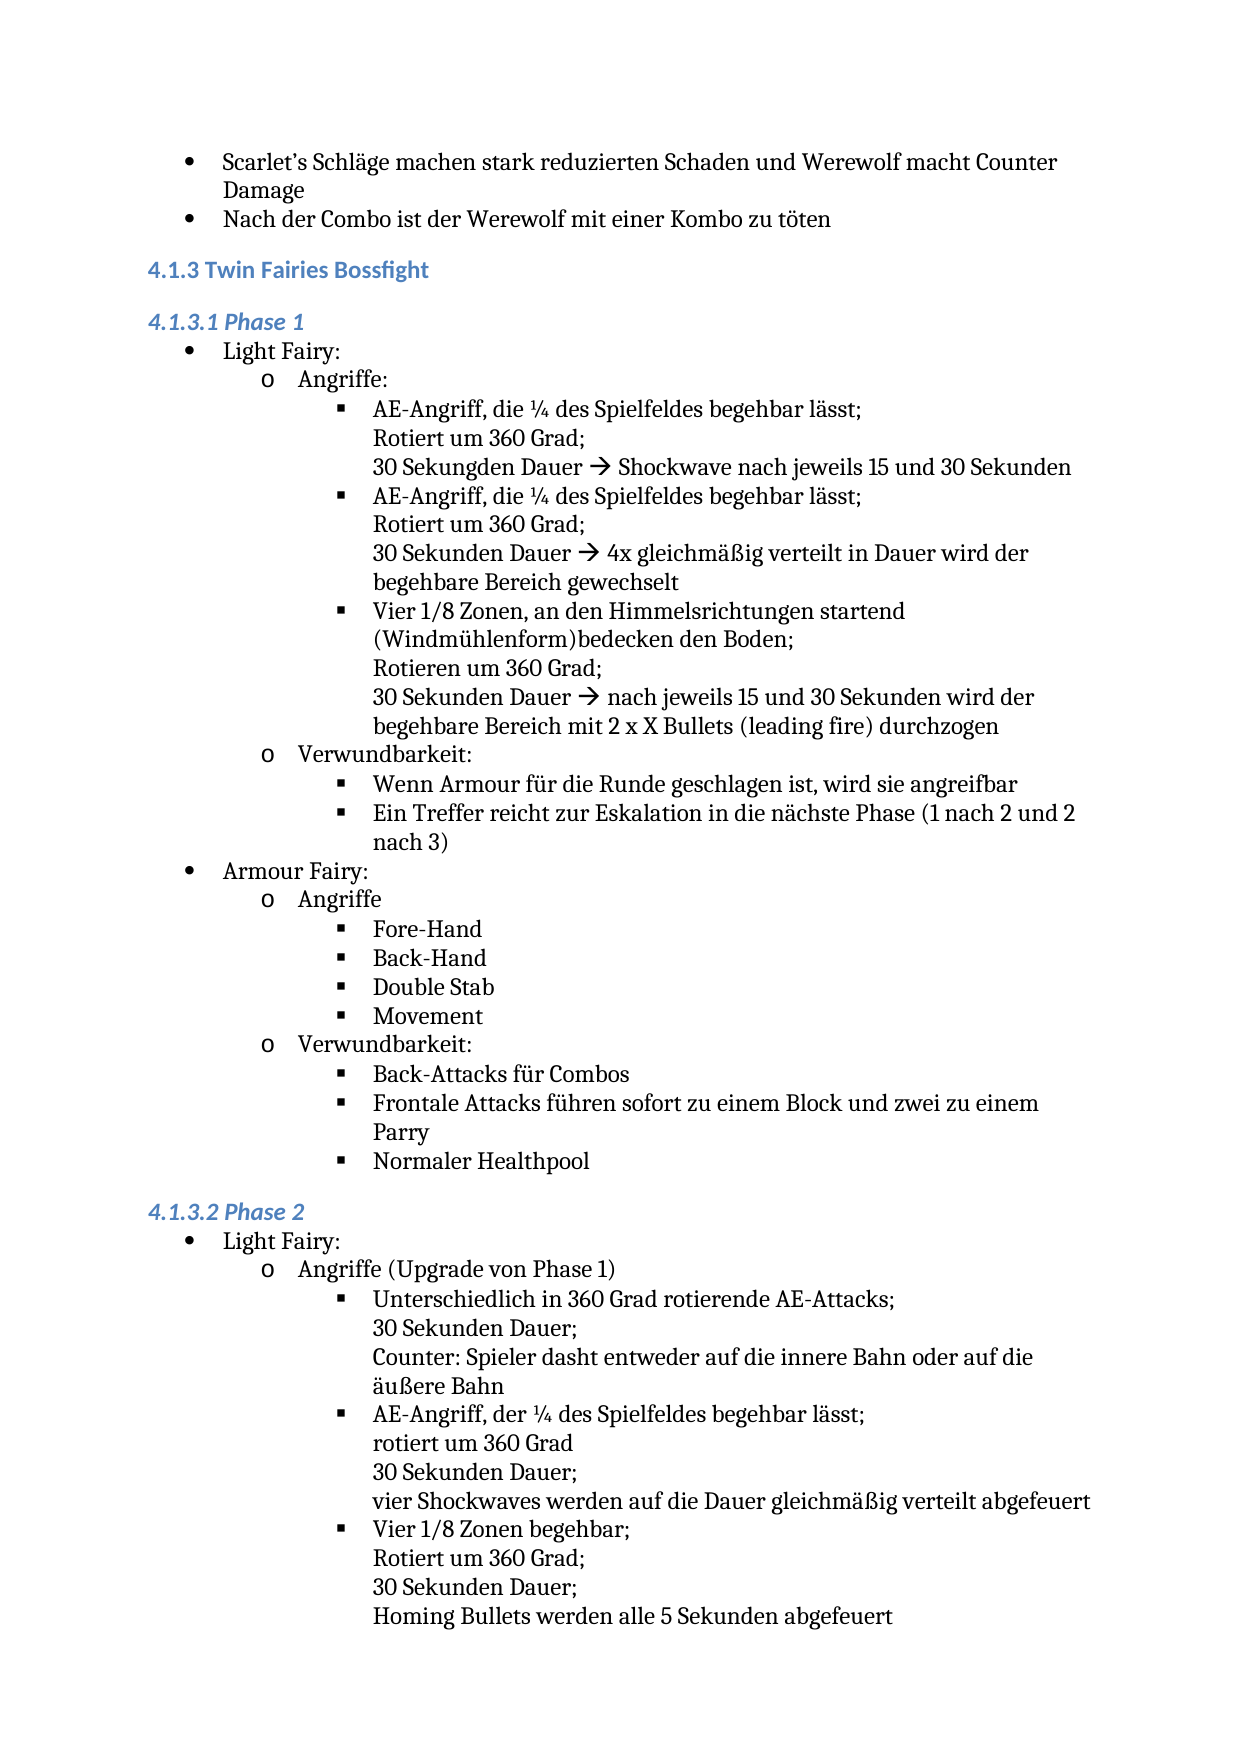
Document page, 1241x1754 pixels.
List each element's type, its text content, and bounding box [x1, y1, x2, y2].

list Verwundbarkeit: [260, 1030, 1093, 1060]
list Light Fairy: [185, 1227, 1093, 1255]
list Angriffe: [260, 365, 1093, 395]
list Fore-Hand [335, 915, 1093, 944]
list Vier 1/8 Zonen begehbar; Rotiert um 360 Grad; 30 Sekunden Dauer; Homing Bullets werden alle 5 Sekunden abgefeuert [335, 1515, 1093, 1630]
list Nach der Combo ist der Werewolf mit einer Kombo zu töten [185, 205, 1093, 234]
list AE-Angriff, die ¼ des Spielfeldes begehbar lässt; Rotiert um 360 Grad; 30 Sekunden Dauer 4x gleichmäßig verteilt in Dauer wird der begehbare Bereich gewechselt [335, 482, 1093, 597]
list Back-Hand [335, 944, 1093, 973]
list Armour Fairy: [185, 857, 1093, 885]
list AE-Angriff, der ¼ des Spielfeldes begehbar lässt; rotiert um 360 Grad 30 Sekunden Dauer; vier Shockwaves werden auf die Dauer gleichmäßig verteilt abgefeuert [335, 1400, 1093, 1515]
list Angriffe [260, 885, 1093, 915]
list Movement [335, 1002, 1093, 1030]
subtitle 4.1.3.2 Phase 2 [148, 1196, 1093, 1227]
list AE-Angriff, die ¼ des Spielfeldes begehbar lässt; Rotiert um 360 Grad; 30 Sekungden Dauer Shockwave nach jeweils 15 und 30 Sekunden [335, 395, 1093, 482]
list Frontale Attacks führen sofort zu einem Block und zwei zu einem Parry [335, 1089, 1093, 1147]
list Wenn Armour für die Runde geschlagen ist, wird sie angreifbar [335, 770, 1093, 799]
list Angriffe (Upgrade von Phase 1) [260, 1255, 1093, 1285]
subtitle 4.1.3.1 Phase 1 [148, 306, 1093, 337]
list Unterschiedlich in 360 Grad rotierende AE-Attacks; 30 Sekunden Dauer; Counter: Spieler dasht entweder auf die innere Bahn oder auf die äußere Bahn [335, 1285, 1093, 1400]
list Light Fairy: [185, 337, 1093, 365]
list Double Stab [335, 973, 1093, 1002]
list Back-Attacks für Combos [335, 1060, 1093, 1089]
list Ein Treffer reicht zur Eskalation in die nächste Phase (1 nach 2 und 2 nach 3) [335, 799, 1093, 857]
list Normaler Healthpool [335, 1147, 1093, 1175]
list Verwundbarkeit: [260, 740, 1093, 770]
subtitle 4.1.3 Twin Fairies Bossfight [148, 255, 1093, 285]
list Vier 1/8 Zonen, an den Himmelsrichtungen startend (Windmühlenform)bedecken den Boden; Rotieren um 360 Grad; 30 Sekunden Dauer nach jeweils 15 und 30 Sekunden wird der begehbare Bereich mit 2 x X Bullets (leading fire) durchzogen [335, 597, 1093, 740]
list Scarlet’s Schläge machen stark reduzierten Schaden und Werewolf macht Counter Damage [185, 148, 1093, 205]
